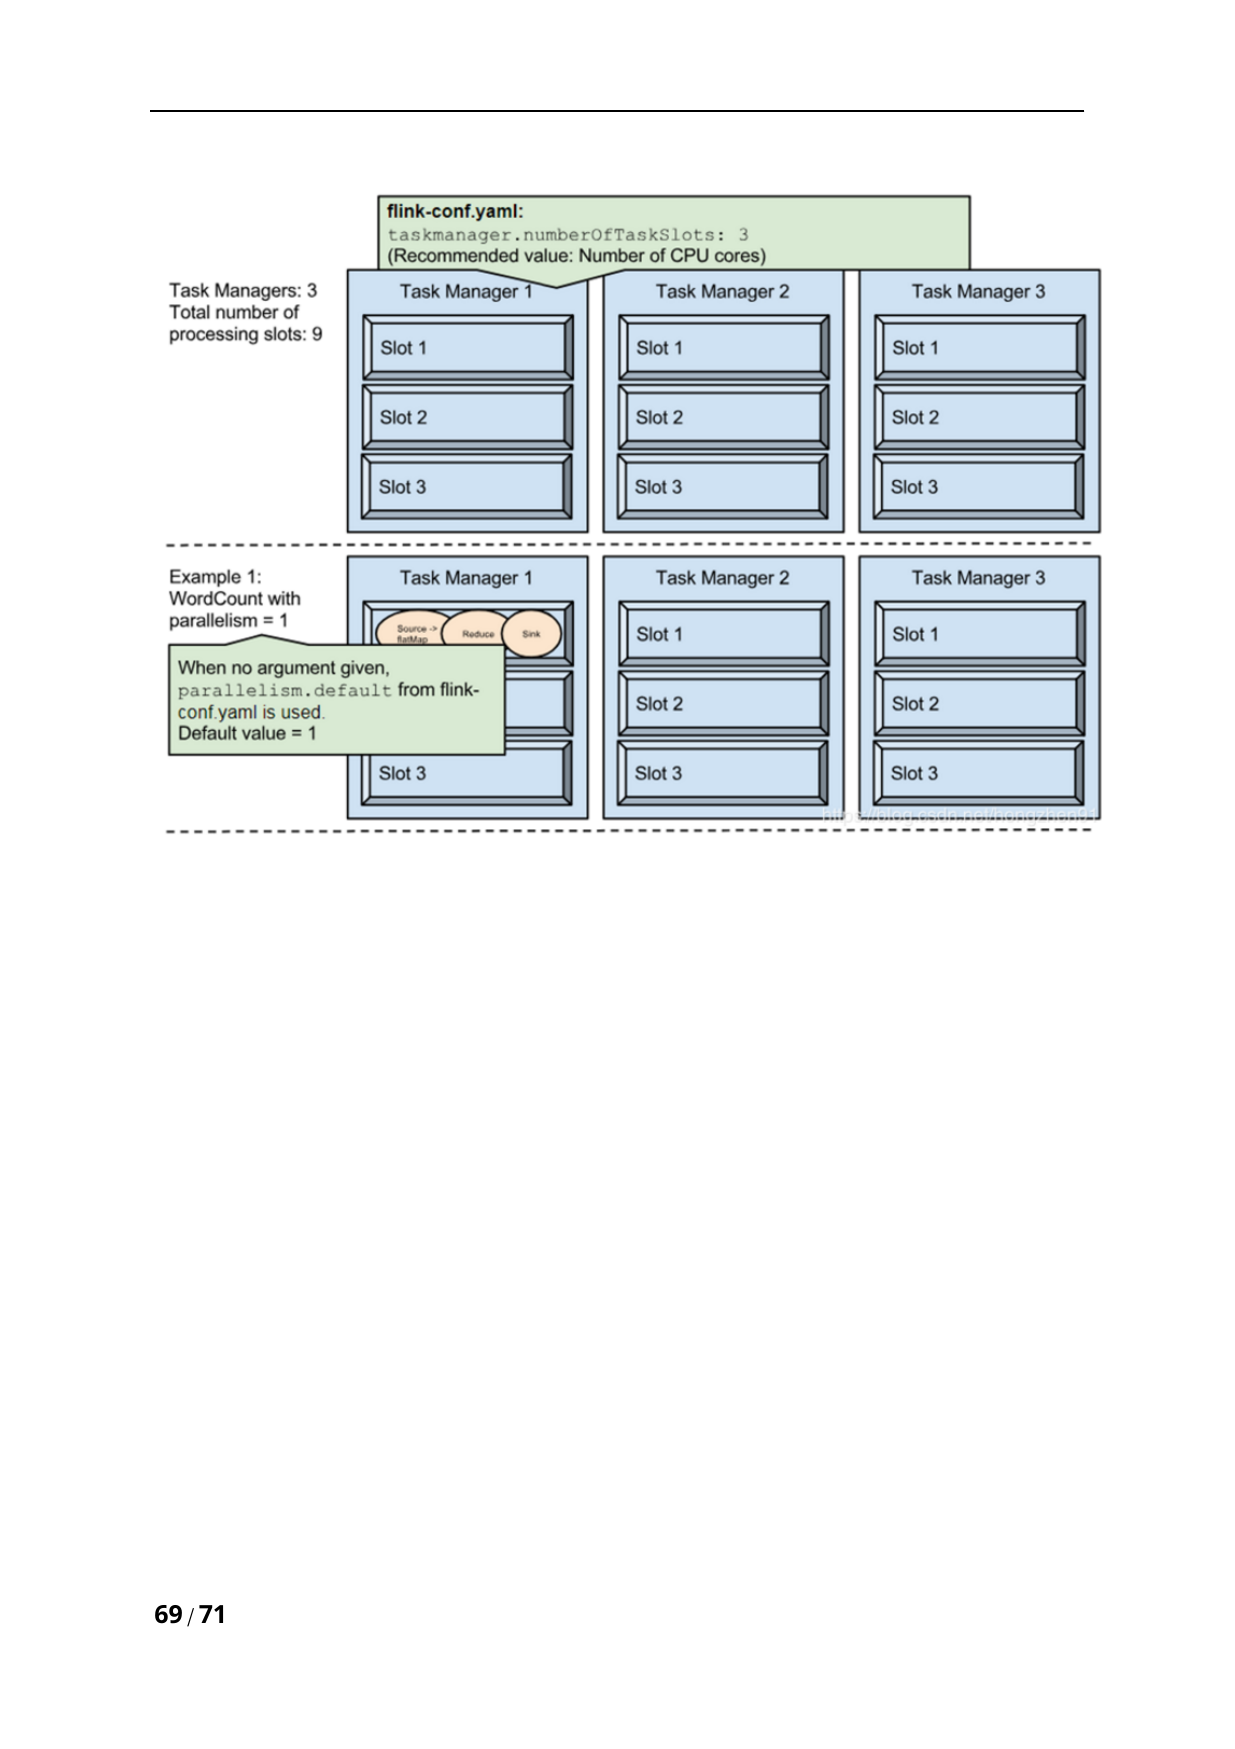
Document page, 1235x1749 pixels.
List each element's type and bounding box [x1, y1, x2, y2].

picture [150, 191, 1119, 840]
